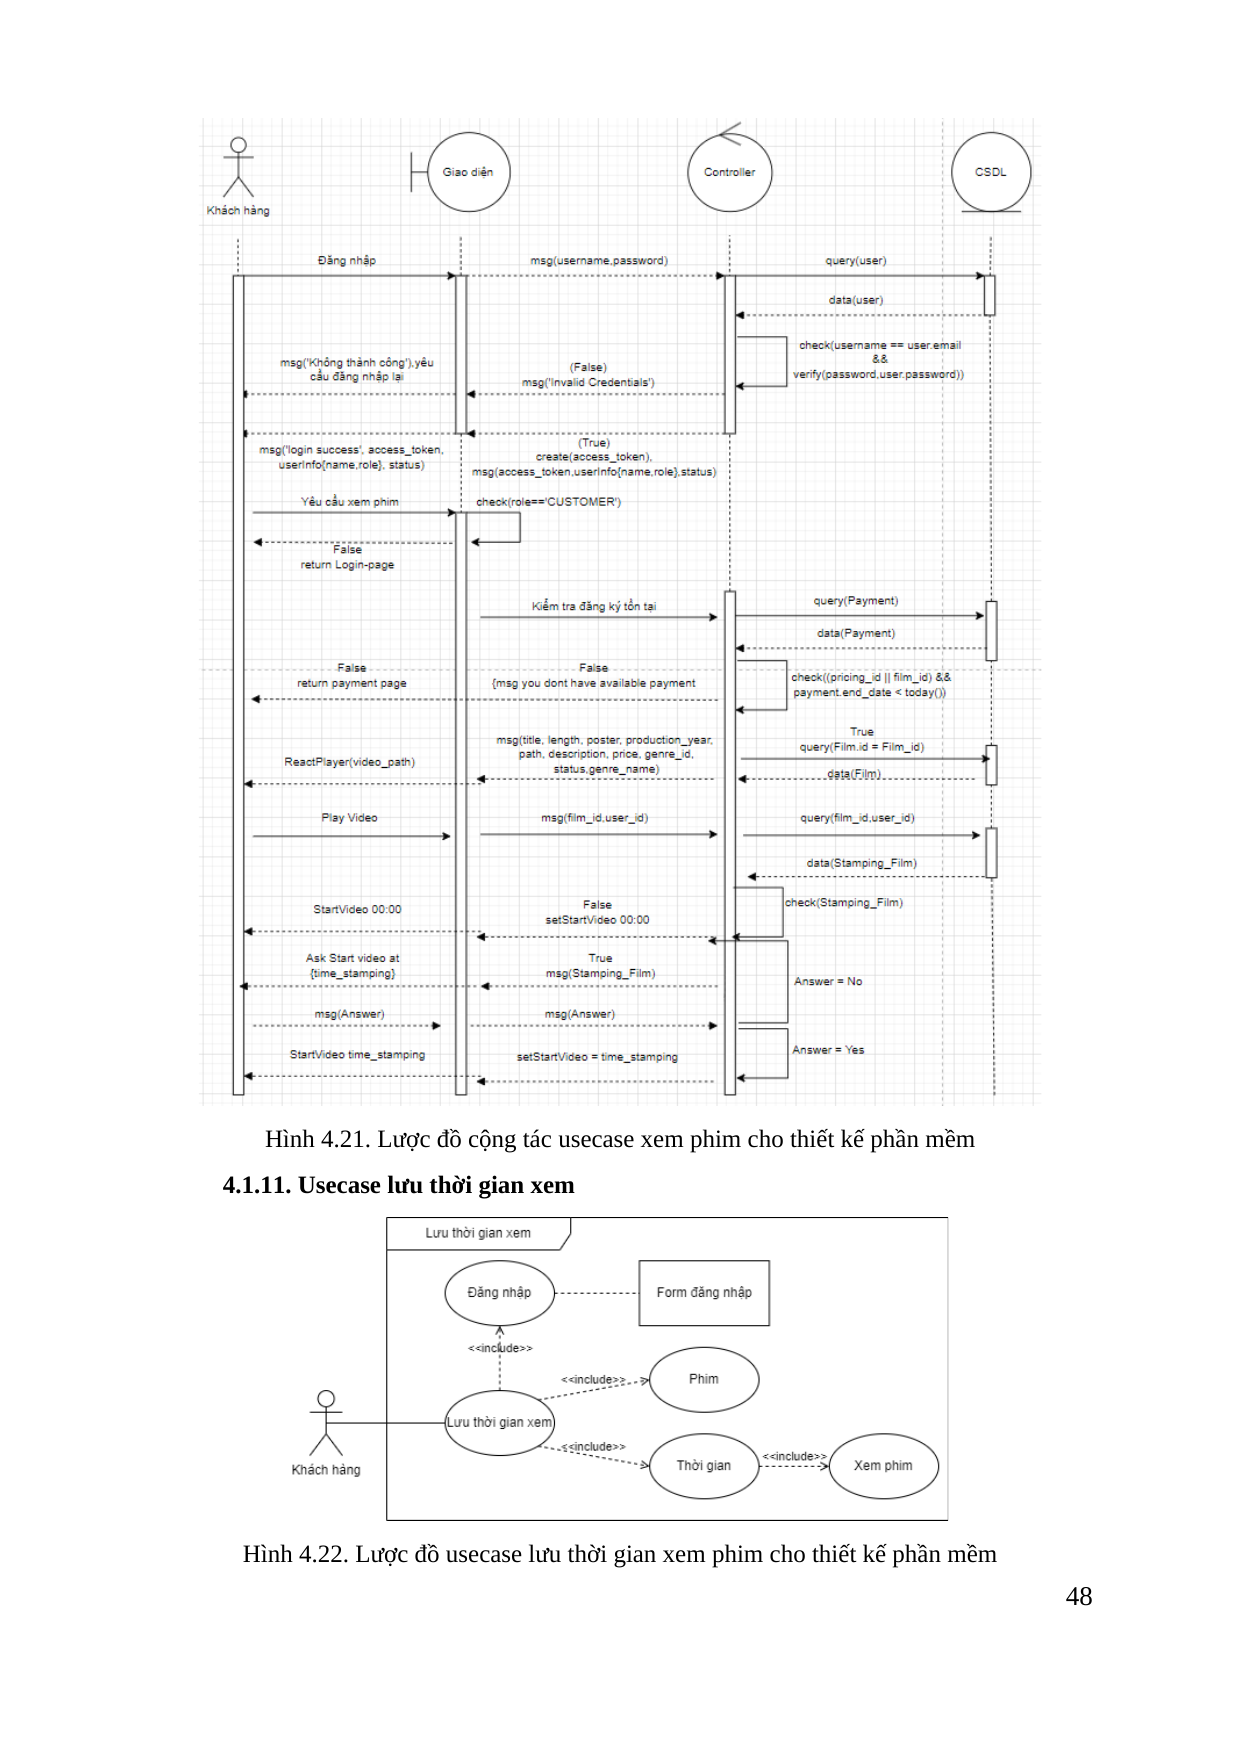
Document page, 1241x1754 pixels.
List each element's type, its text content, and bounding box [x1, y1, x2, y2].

picture [292, 1217, 949, 1521]
text Hình 4.21. Lược đồ cộng tác usecase xem phim cho thiết kế phần mềm [148, 1124, 1092, 1152]
text Hình 4.22. Lược đồ usecase lưu thời gian xem phim cho thiết kế phần mềm [148, 1539, 1092, 1567]
list Usecase lưu thời gian xem [223, 1171, 1092, 1199]
picture [198, 118, 1042, 1106]
